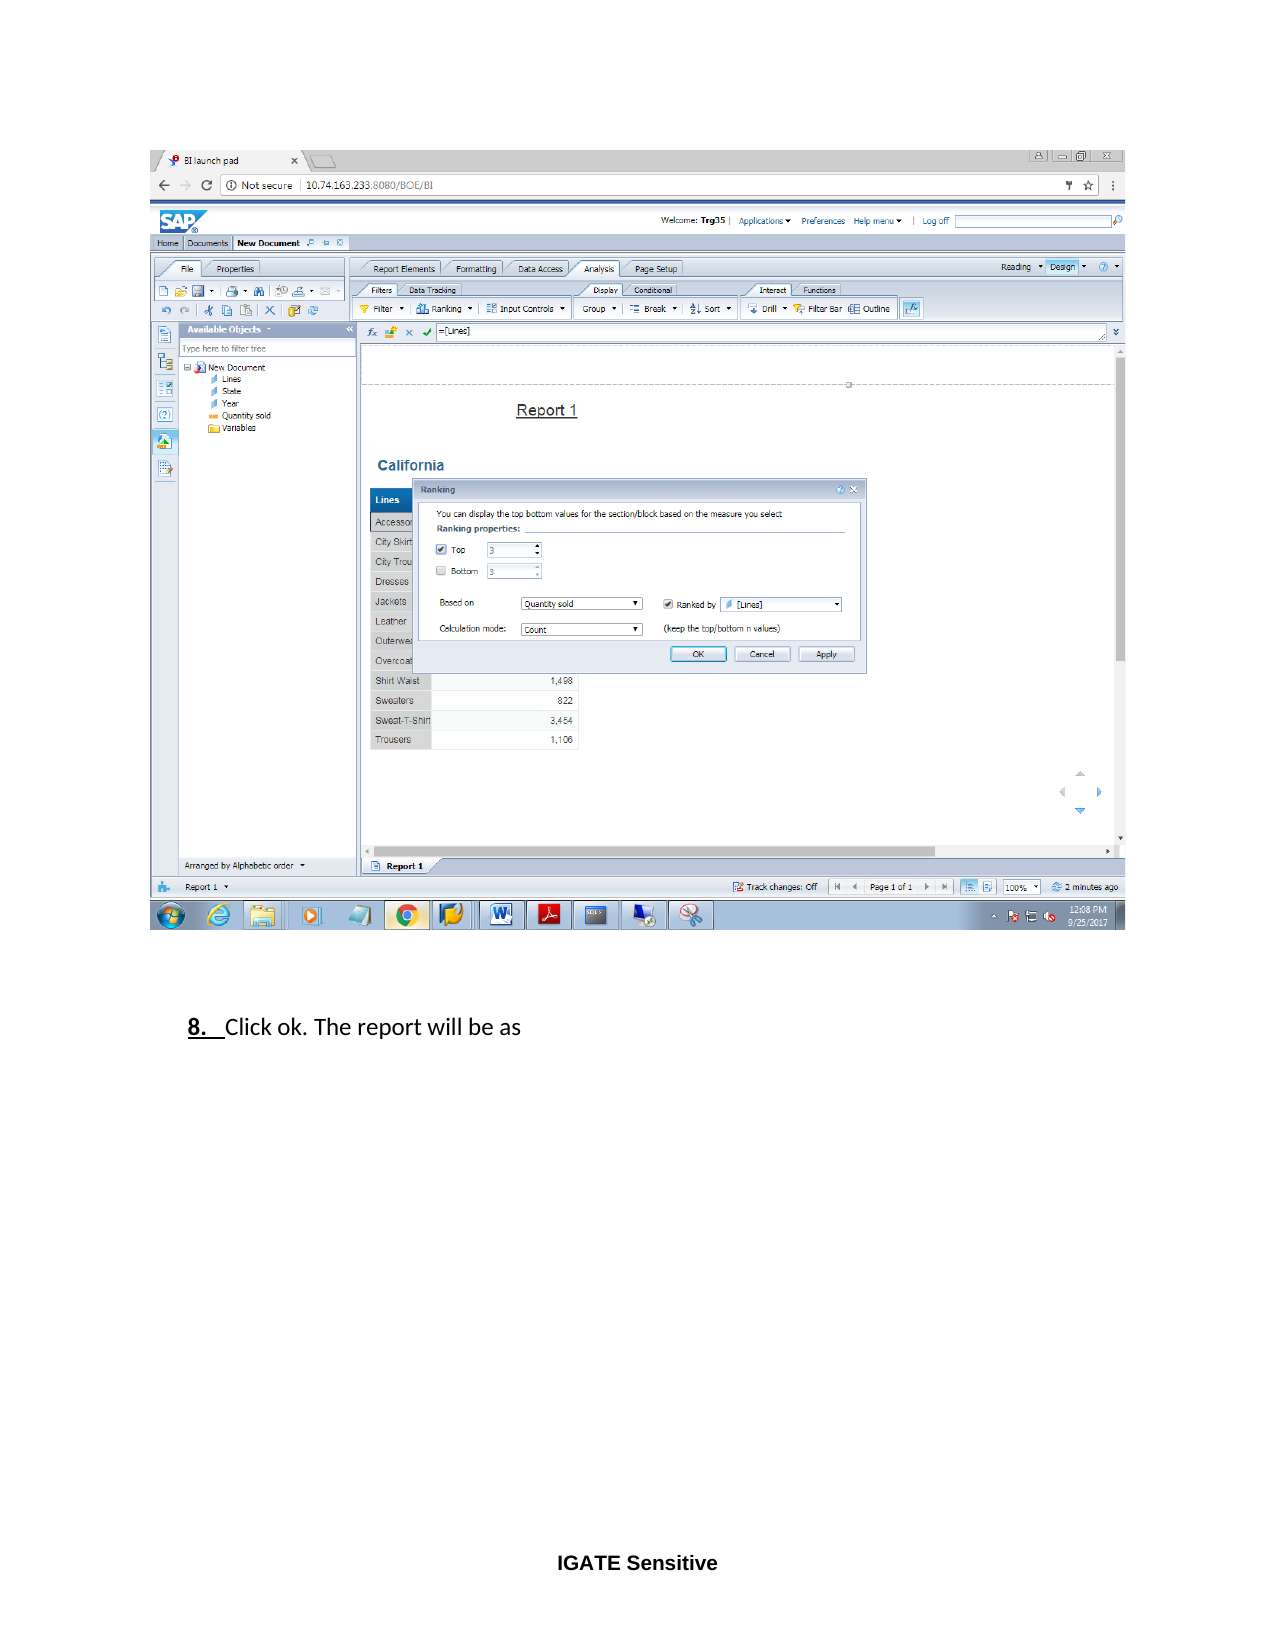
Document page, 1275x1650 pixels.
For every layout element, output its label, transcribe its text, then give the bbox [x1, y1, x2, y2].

picture [150, 150, 1125, 930]
list Click ok. The report will be as [187, 1011, 1125, 1041]
